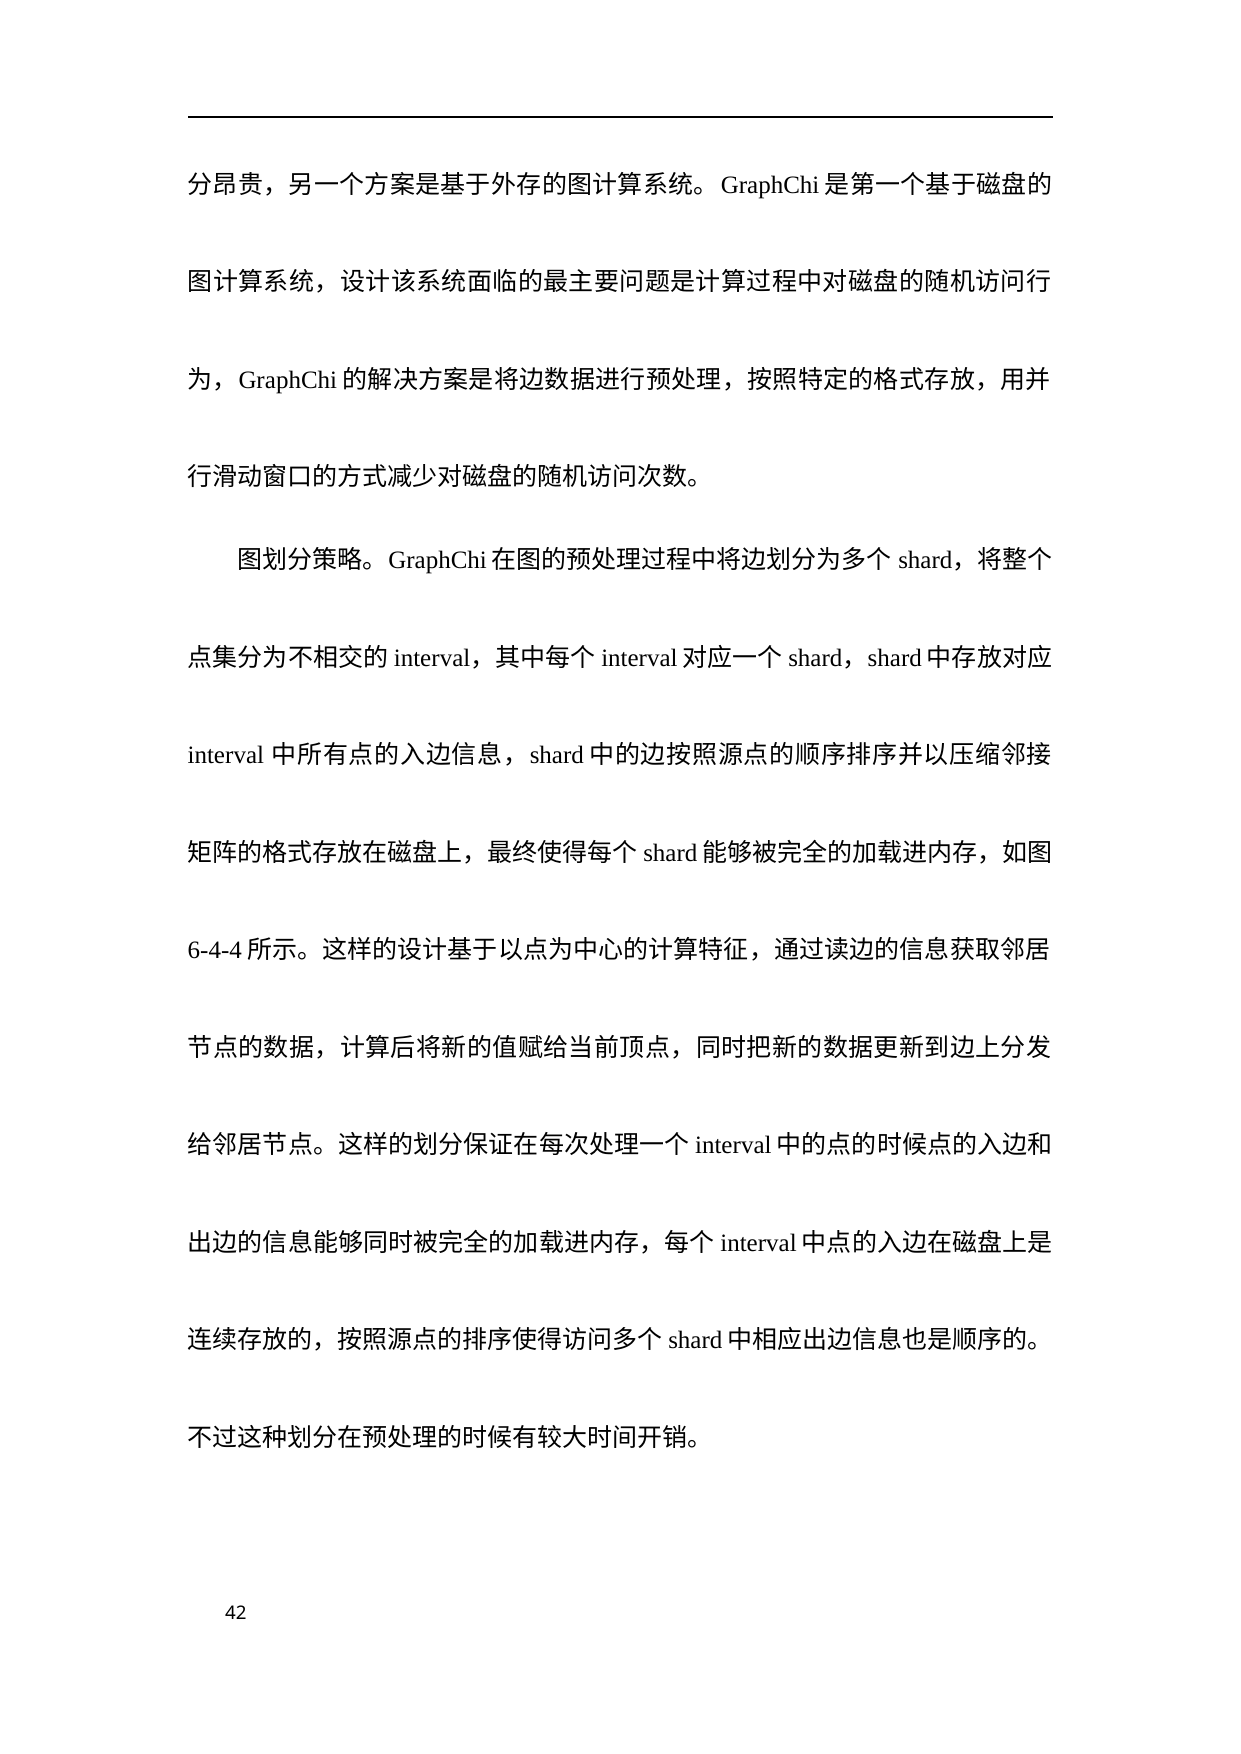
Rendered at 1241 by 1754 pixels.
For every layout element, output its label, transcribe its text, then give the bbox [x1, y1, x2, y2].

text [187, 150, 1053, 507]
text 图划分策略。GraphChi在图的预处理过程中将边划分为多个shard，将整个点集分为不相交的interval，其中每个interval对应一个shard，shard中存放对应interval 中所有点的入边信息，shard中的边按照源点的顺序排序并以压缩邻接矩阵的格式存放在磁盘上，最终使得每个shard能够被完全的加载进内存，如图 6-4-4所示。这样的设计基于以点为中心的计算特征，通过读边的信息获取邻居节点的数据，计算后将新的值赋给当前顶点，同时把新的数据更新到边上分发给邻居节点。这样的划分保证在每次处理一个interval中的点的时候点的入边和出边的信息能够同时被完全的加载进内存，每个interval中点的入边在磁盘上是连续存放的，按照源点的排序使得访问多个shard中相应出边信息也是顺序的。不过这种划分在预处理的时候有较大时间开销。 [187, 526, 1053, 1468]
